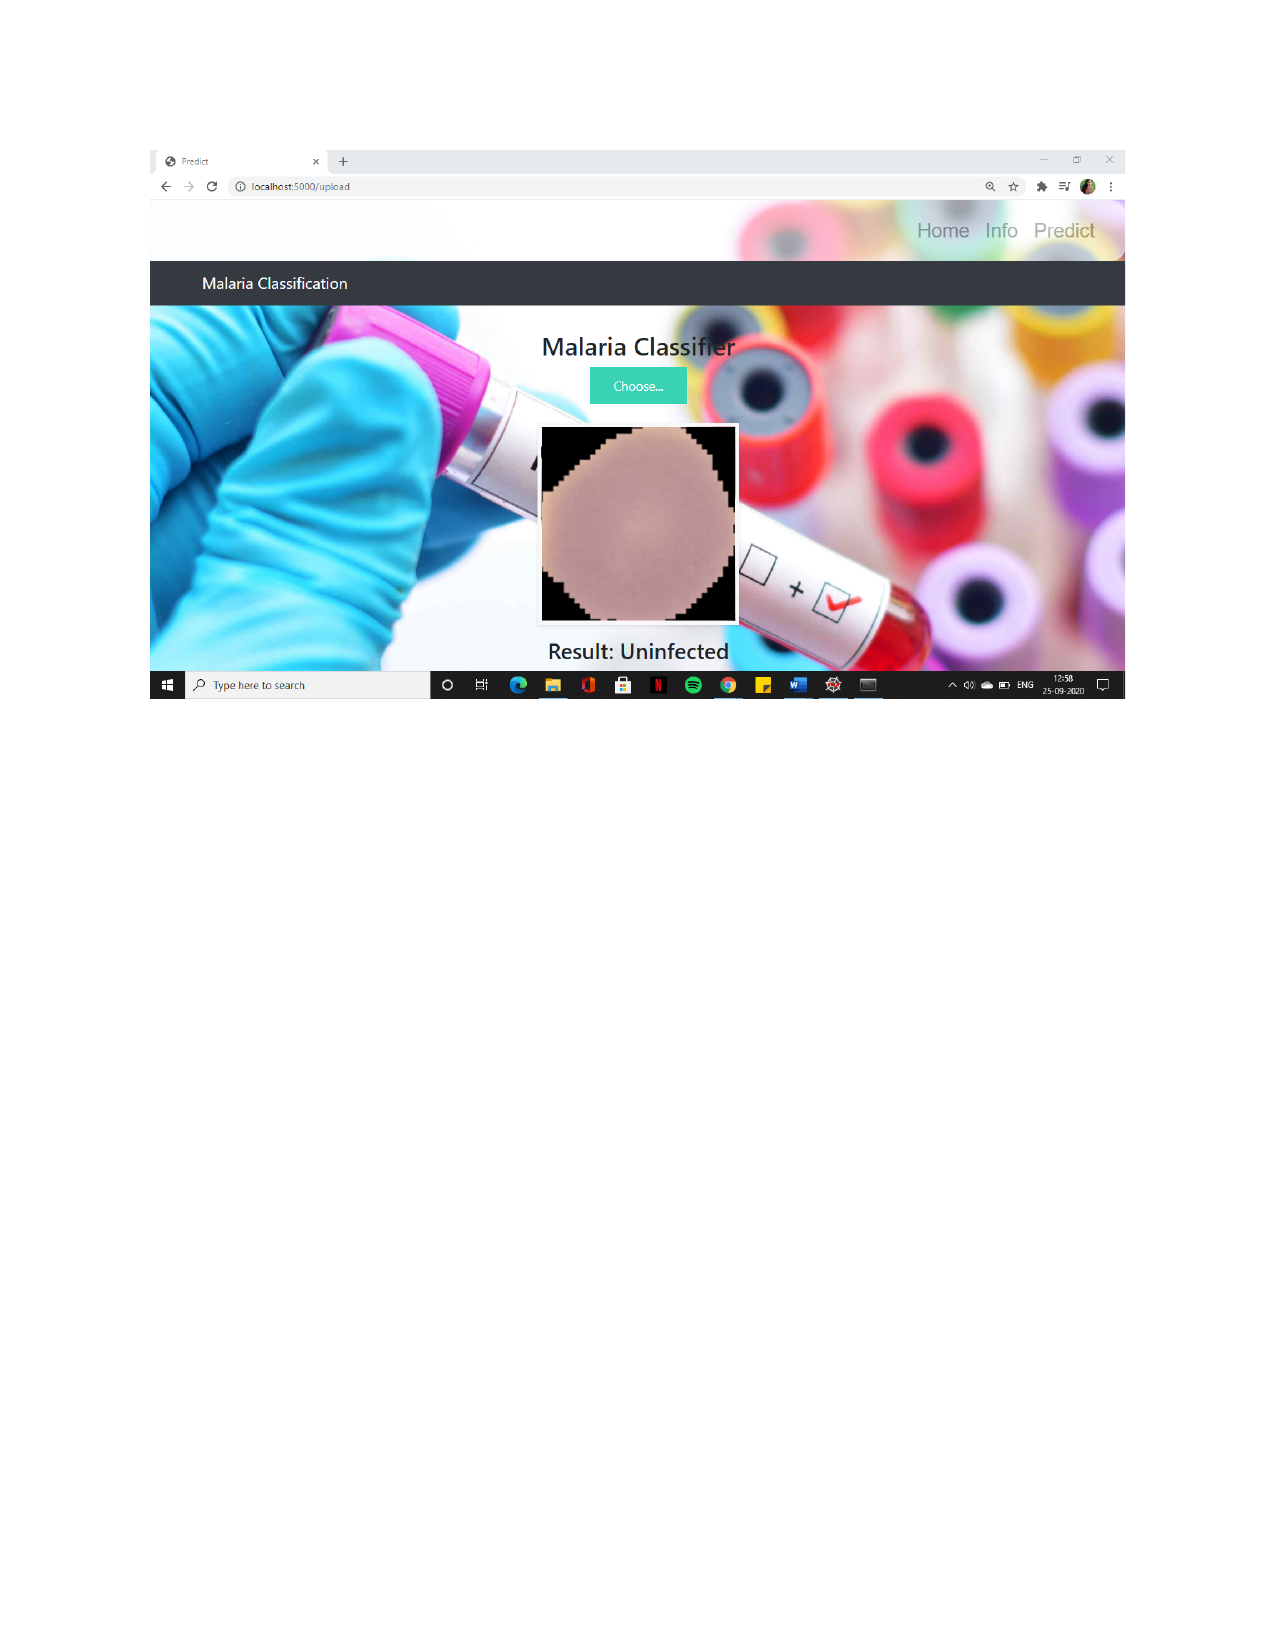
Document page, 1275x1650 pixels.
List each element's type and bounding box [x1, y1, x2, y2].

picture [150, 150, 1125, 699]
